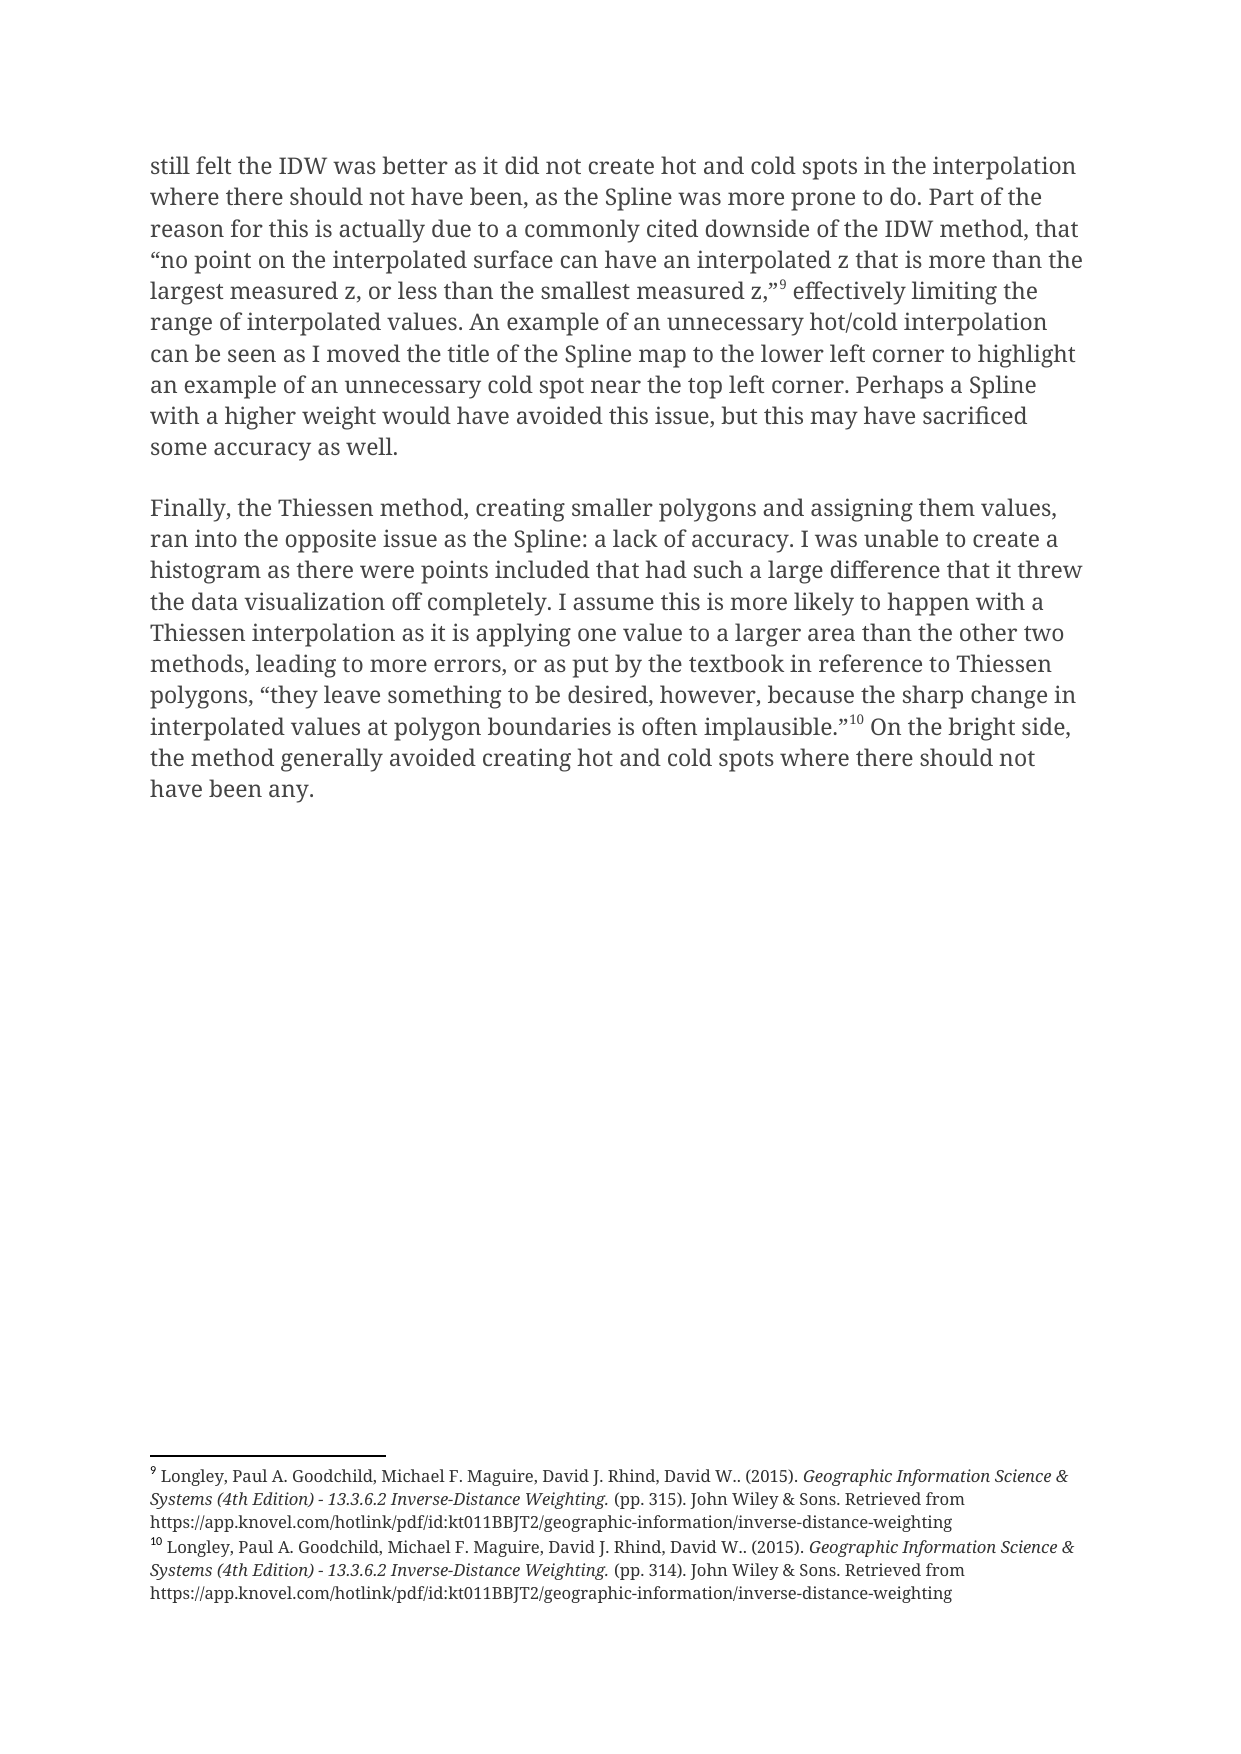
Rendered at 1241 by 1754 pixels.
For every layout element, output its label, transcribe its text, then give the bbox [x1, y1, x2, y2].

text Finally, the Thiessen method, creating smaller polygons and assigning them values, ran into the opposite issue as the Spline: a lack of accuracy. I was unable to create a histogram as there were points included that had such a large difference that it threw the data visualization off completely. I assume this is more likely to happen with a Thiessen interpolation as it is applying one value to a larger area than the other two methods, leading to more errors, or as put by the textbook in reference to Thiessen polygons, “they leave something to be desired, however, because the sharp change in interpolated values at polygon boundaries is often implausible.” On the bright side, the method generally avoided creating hot and cold spots where there should not have been any. [150, 492, 1090, 804]
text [150, 150, 1090, 462]
